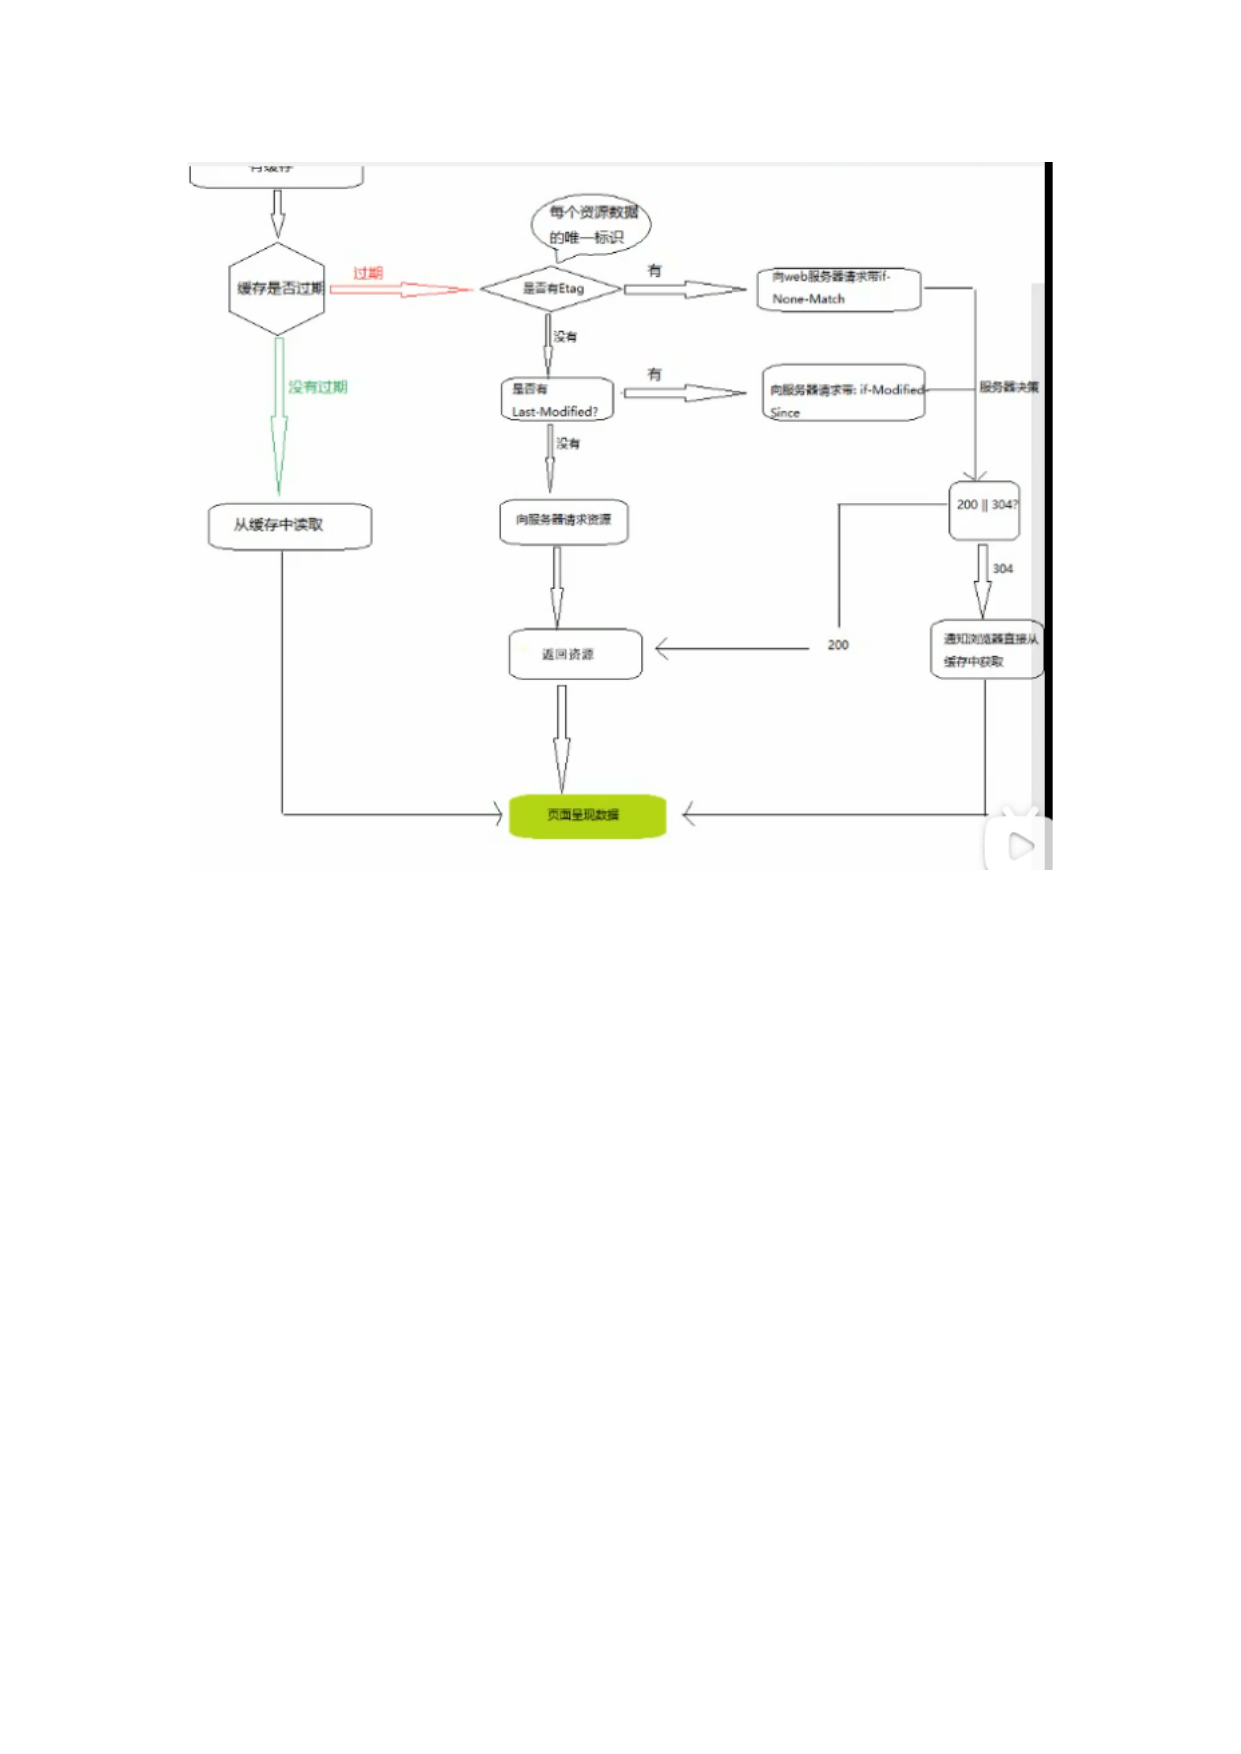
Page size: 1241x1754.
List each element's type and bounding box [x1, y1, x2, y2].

picture [187, 162, 1053, 870]
